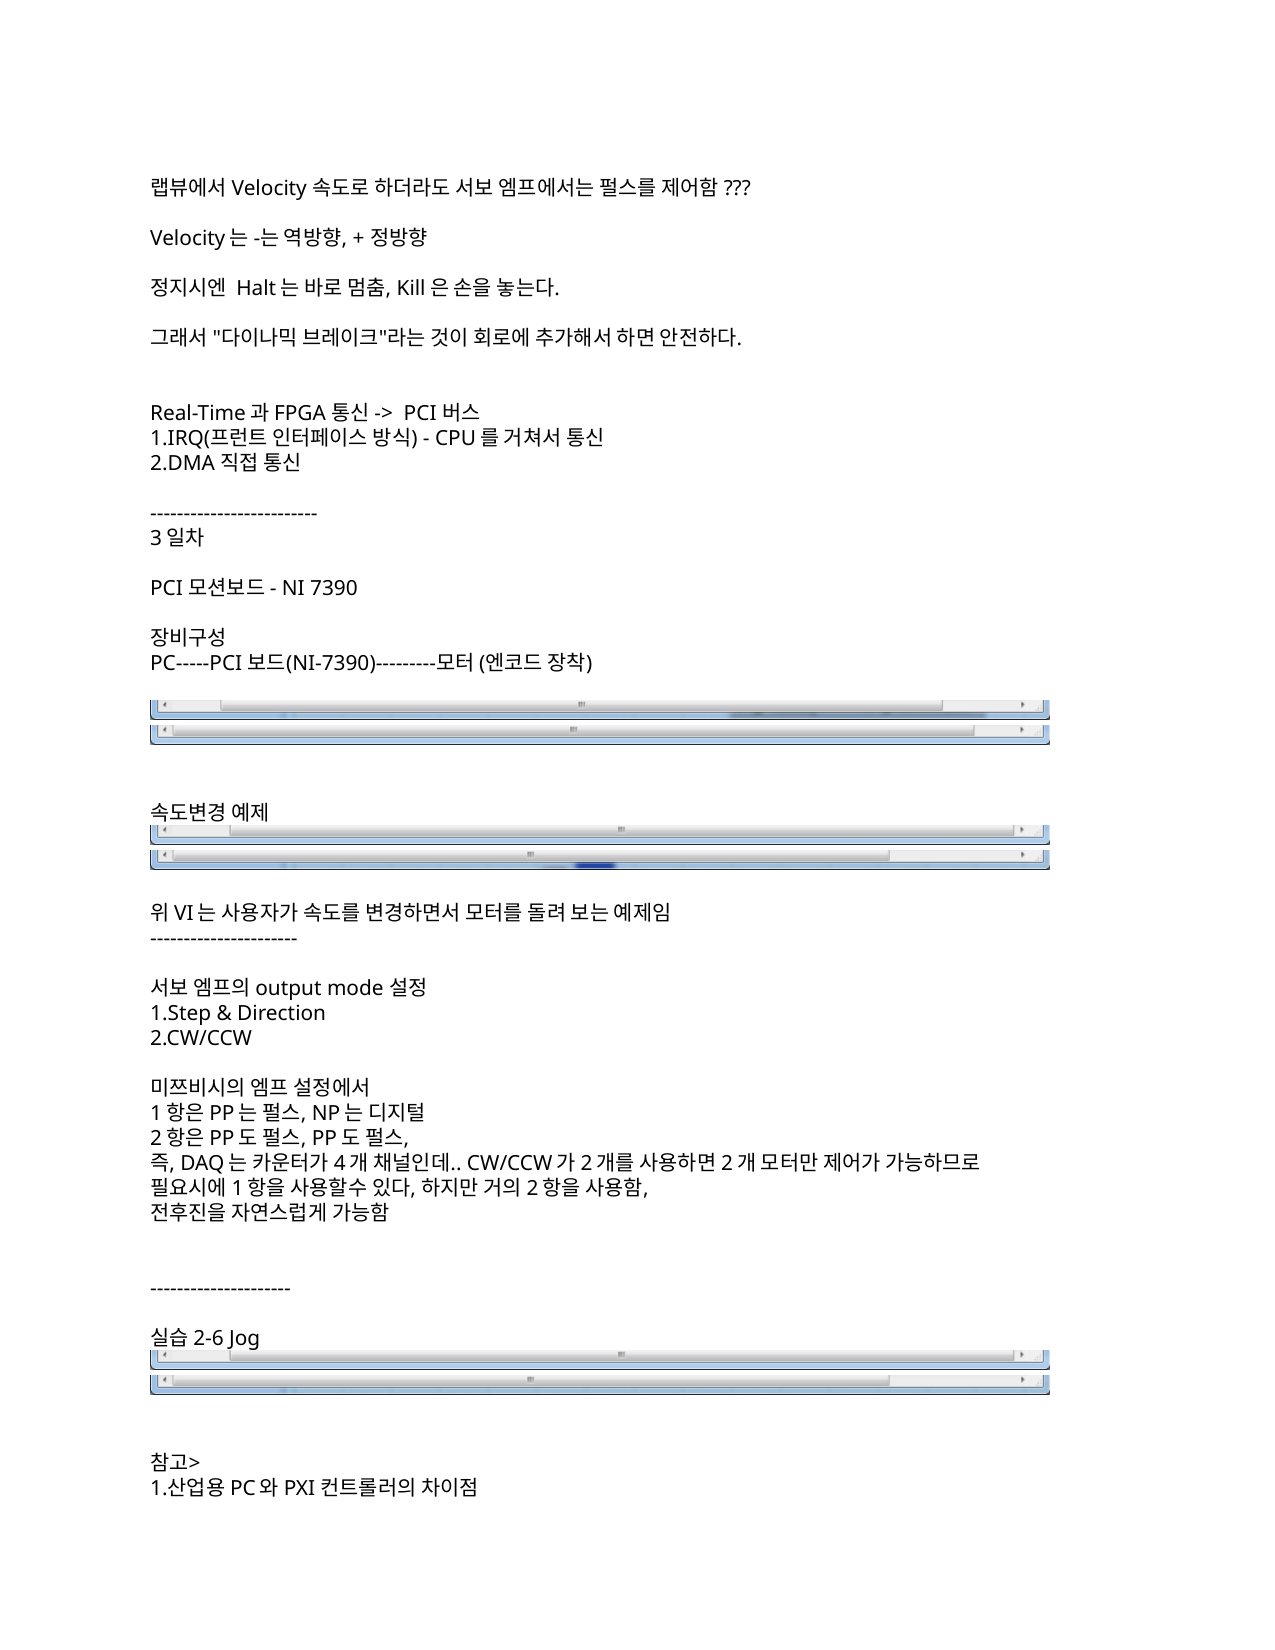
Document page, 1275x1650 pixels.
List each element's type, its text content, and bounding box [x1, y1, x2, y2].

text 1.산업용 PC와 PXI 컨트롤러의 차이점 [150, 1475, 1125, 1500]
text 속도변경 예제 [150, 800, 1125, 825]
text 그래서 "다이나믹 브레이크"라는 것이 회로에 추가해서 하면 안전하다. [150, 325, 1125, 350]
text 2.CW/CCW [150, 1025, 1125, 1050]
text 3일차 [150, 525, 1125, 550]
text 위 VI는 사용자가 속도를 변경하면서 모터를 돌려 보는 예제임 [150, 900, 1125, 925]
text 필요시에 1항을 사용할수 있다, 하지만 거의 2항을 사용함, [150, 1175, 1125, 1200]
text 1.Step & Direction [150, 1000, 1125, 1025]
text 1.IRQ(프런트 인터페이스 방식) - CPU를 거쳐서 통신 [150, 425, 1125, 450]
text --------------------- [150, 1275, 1125, 1300]
text 즉, DAQ는 카운터가 4개 채널인데.. CW/CCW가 2개를 사용하면 2개 모터만 제어가 가능하므로 [150, 1150, 1125, 1175]
text Velocity는 -는 역방향, + 정방향 [150, 225, 1125, 250]
text 미쯔비시의 엠프 설정에서 [150, 1075, 1125, 1100]
text PCI 모션보드 - NI 7390 [150, 575, 1125, 600]
text 실습 2-6 Jog [150, 1325, 1125, 1350]
text 1항은 PP는 펄스, NP는 디지털 [150, 1100, 1125, 1125]
text 2.DMA 직접 통신 [150, 450, 1125, 475]
text ---------------------- [150, 925, 1125, 950]
text 장비구성 [150, 625, 1125, 650]
text Real-Time과 FPGA 통신 -> PCI 버스 [150, 400, 1125, 425]
text 참고> [150, 1450, 1125, 1475]
text PC-----PCI 보드(NI-7390)---------모터 (엔코드 장착) [150, 650, 1125, 675]
text 2항은 PP도 펄스, PP도 펄스, [150, 1125, 1125, 1150]
text 랩뷰에서 Velocity 속도로 하더라도 서보 엠프에서는 펄스를 제어함 ??? [150, 175, 1125, 200]
text 전후진을 자연스럽게 가능함 [150, 1200, 1125, 1225]
text 정지시엔 Halt는 바로 멈춤, Kill은 손을 놓는다. [150, 275, 1125, 300]
text ------------------------- [150, 500, 1125, 525]
text 서보 엠프의 output mode 설정 [150, 975, 1125, 1000]
